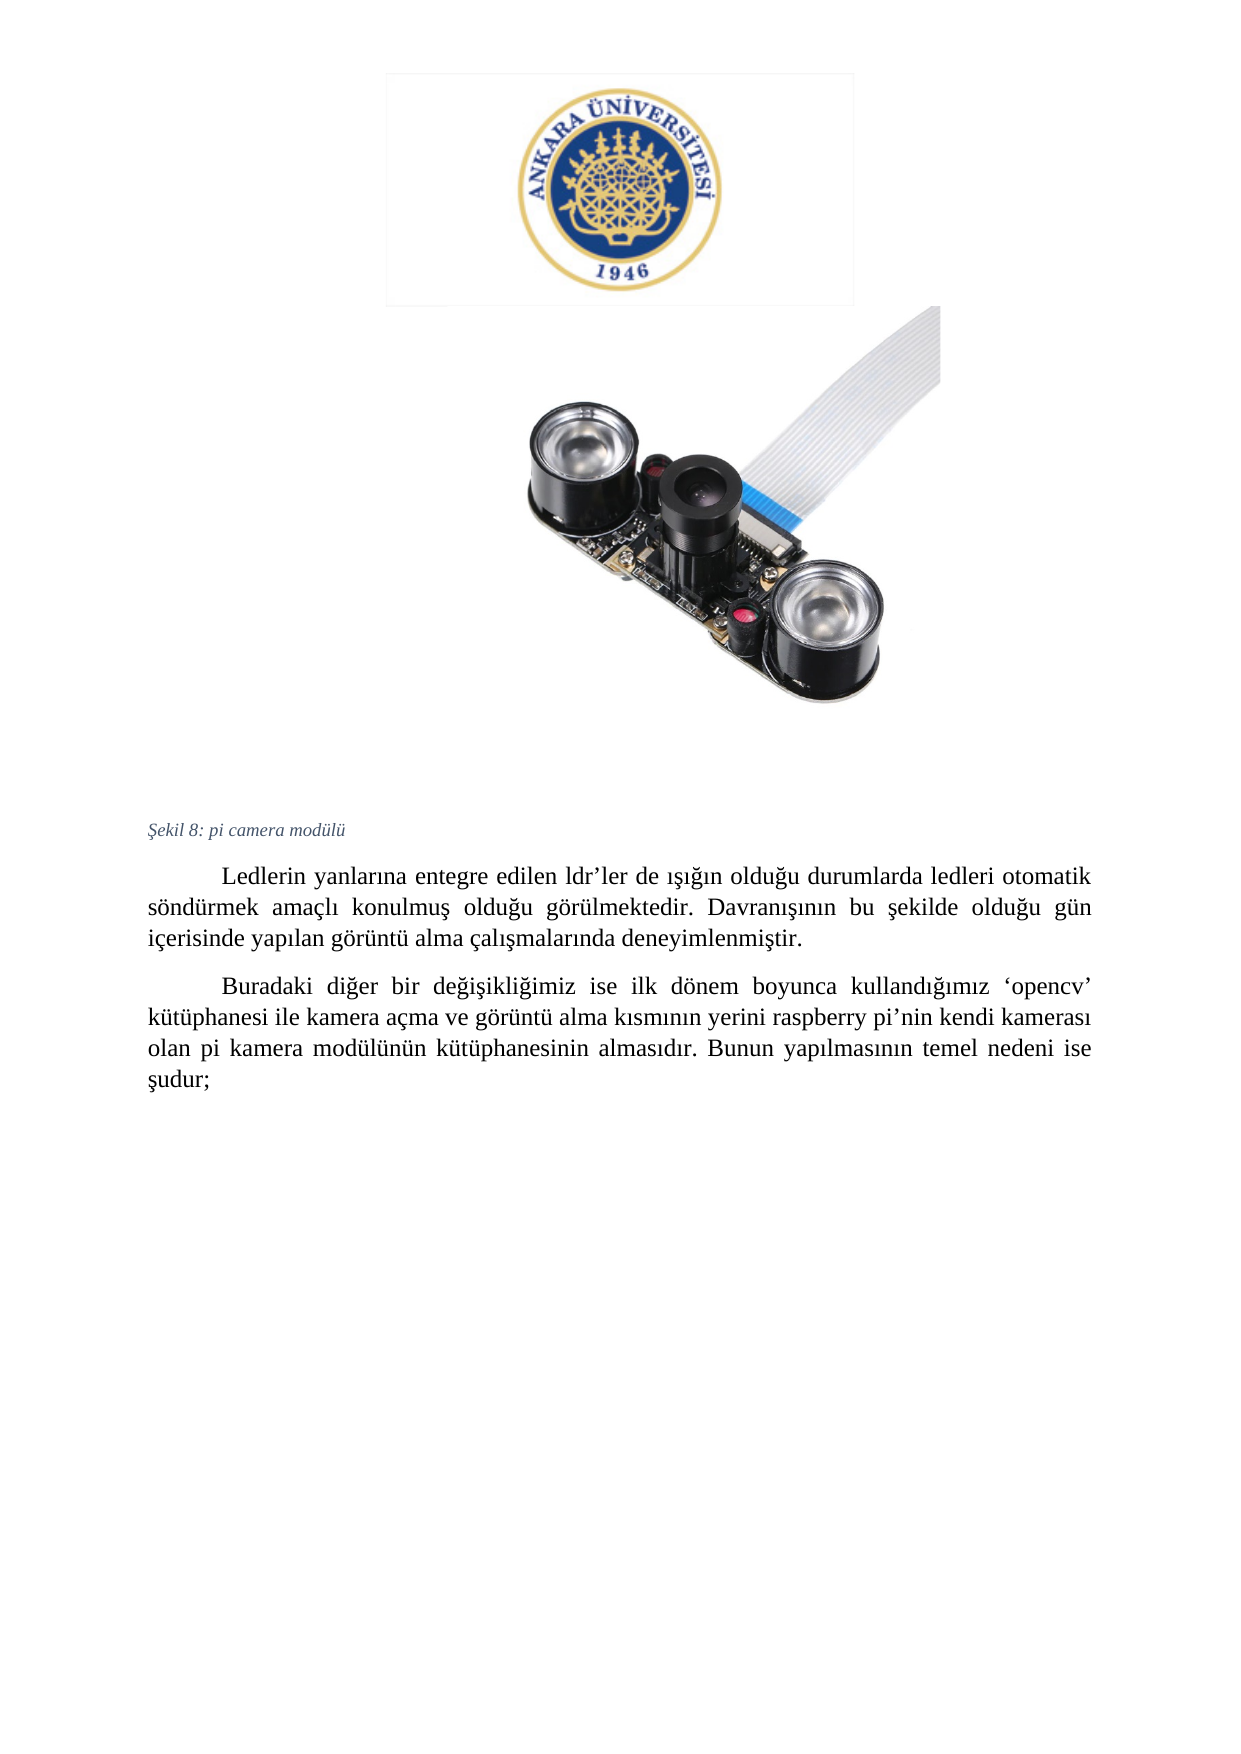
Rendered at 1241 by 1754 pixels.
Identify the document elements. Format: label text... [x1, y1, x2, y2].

text Buradaki diğer bir değişikliğimiz ise ilk dönem boyunca kullandığımız ‘opencv’ kütüphanesi ile kamera açma ve görüntü alma kısmının yerini raspberry pi’nin kendi kamerası olan pi kamera modülünün kütüphanesinin almasıdır. Bunun yapılmasının temel nedeni ise şudur; [148, 971, 1093, 1093]
text Şekil 8: pi camera modülü [148, 819, 1093, 840]
text Ledlerin yanlarına entegre edilen ldr’ler de ışığın olduğu durumlarda ledleri otomatik söndürmek amaçlı konulmuş olduğu görülmektedir. Davranışının bu şekilde olduğu gün içerisinde yapılan görüntü alma çalışmalarında deneyimlenmiştir. [148, 861, 1093, 952]
picture [385, 73, 941, 800]
